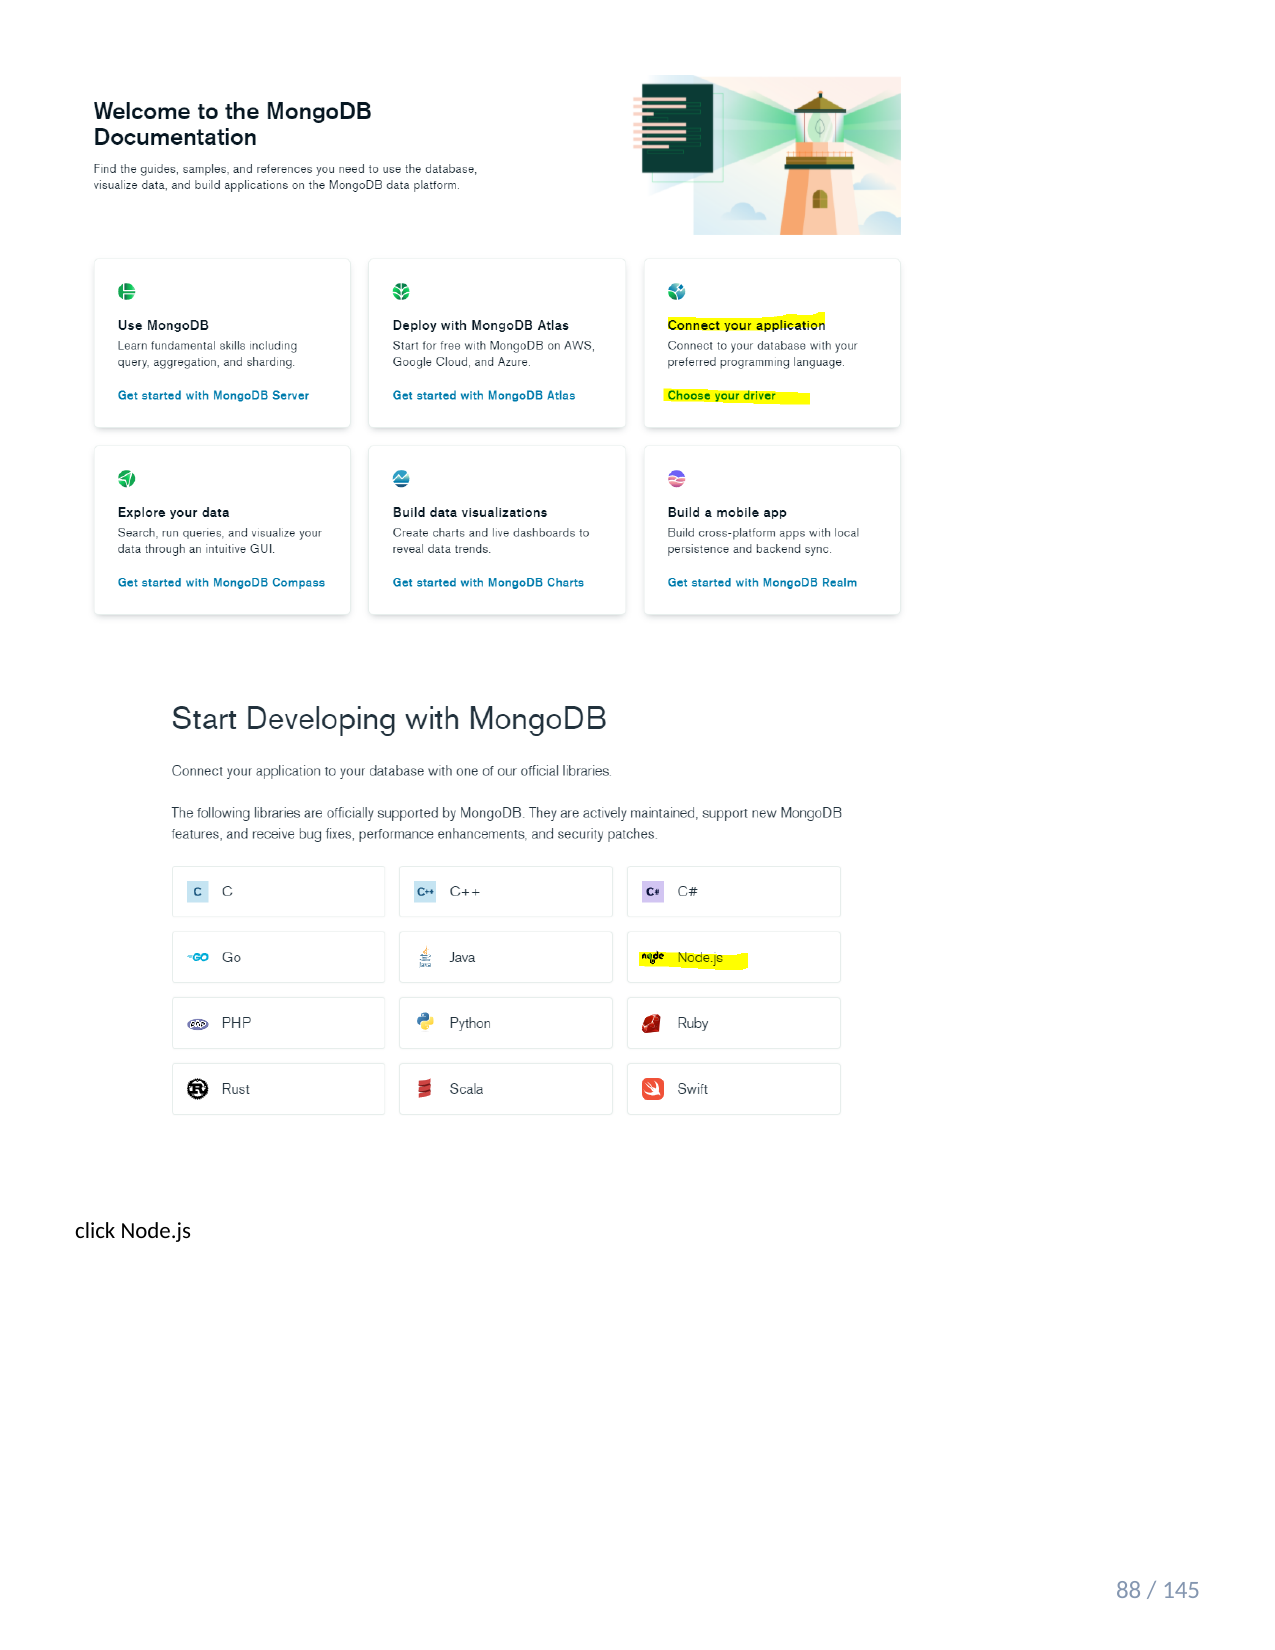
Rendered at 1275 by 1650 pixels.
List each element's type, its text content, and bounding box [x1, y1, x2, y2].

picture [75, 690, 905, 1151]
text click Node.js [75, 1216, 1200, 1244]
picture [75, 75, 926, 625]
